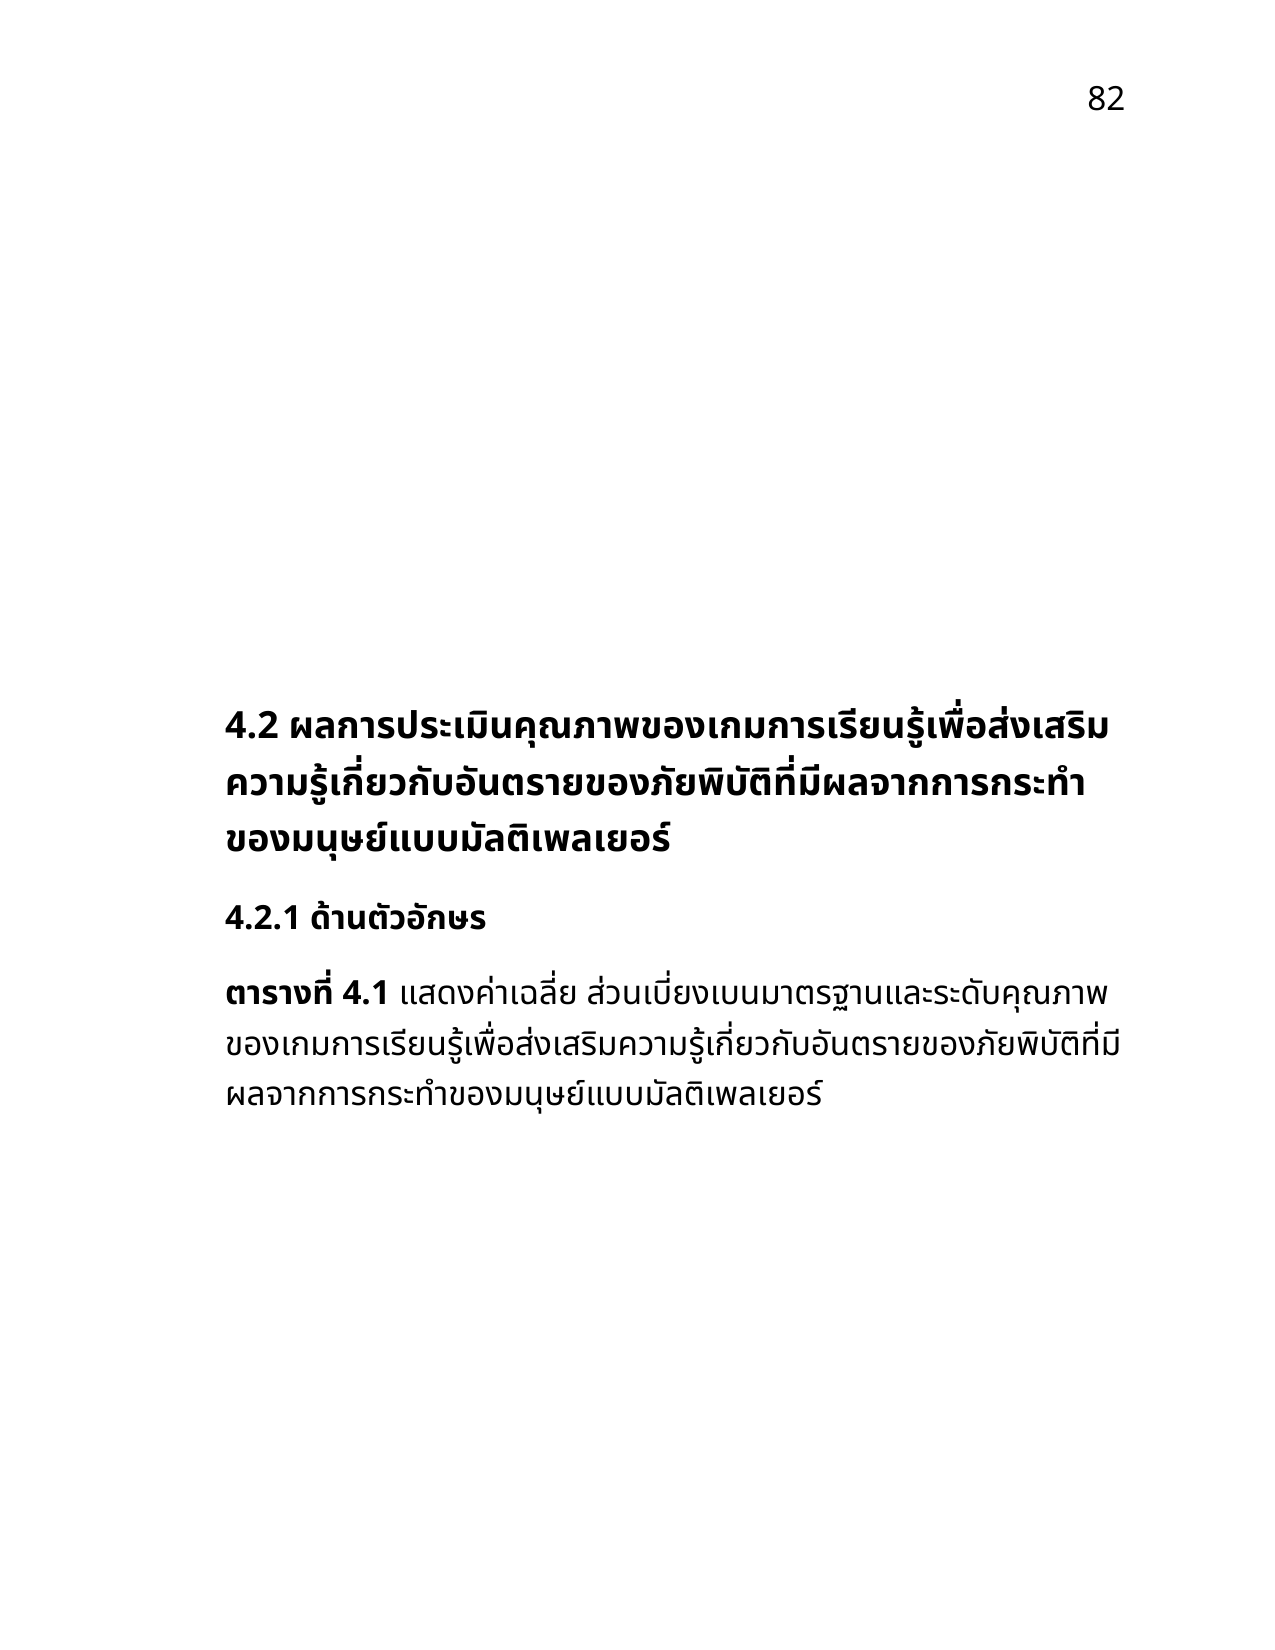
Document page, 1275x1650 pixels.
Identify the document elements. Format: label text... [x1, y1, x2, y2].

text 4.2.1 ด้านตัวอักษร [225, 893, 1125, 944]
text ตารางที่ 4.1 แสดงค่าเฉลี่ย ส่วนเบี่ยงเบนมาตรฐานและระดับคุณภาพของเกมการเรียนรู้เพื่อส่งเสริมความรู้เกี่ยวกับอันตรายของภัยพิบัติที่มีผลจากการกระทำของมนุษย์แบบมัลติเพลเยอร์ [225, 969, 1125, 1121]
text 4.2 ผลการประเมินคุณภาพของเกมการเรียนรู้เพื่อส่งเสริมความรู้เกี่ยวกับอันตรายของภัยพิบัติที่มีผลจากการกระทำของมนุษย์แบบมัลติเพลเยอร์ [225, 698, 1125, 868]
